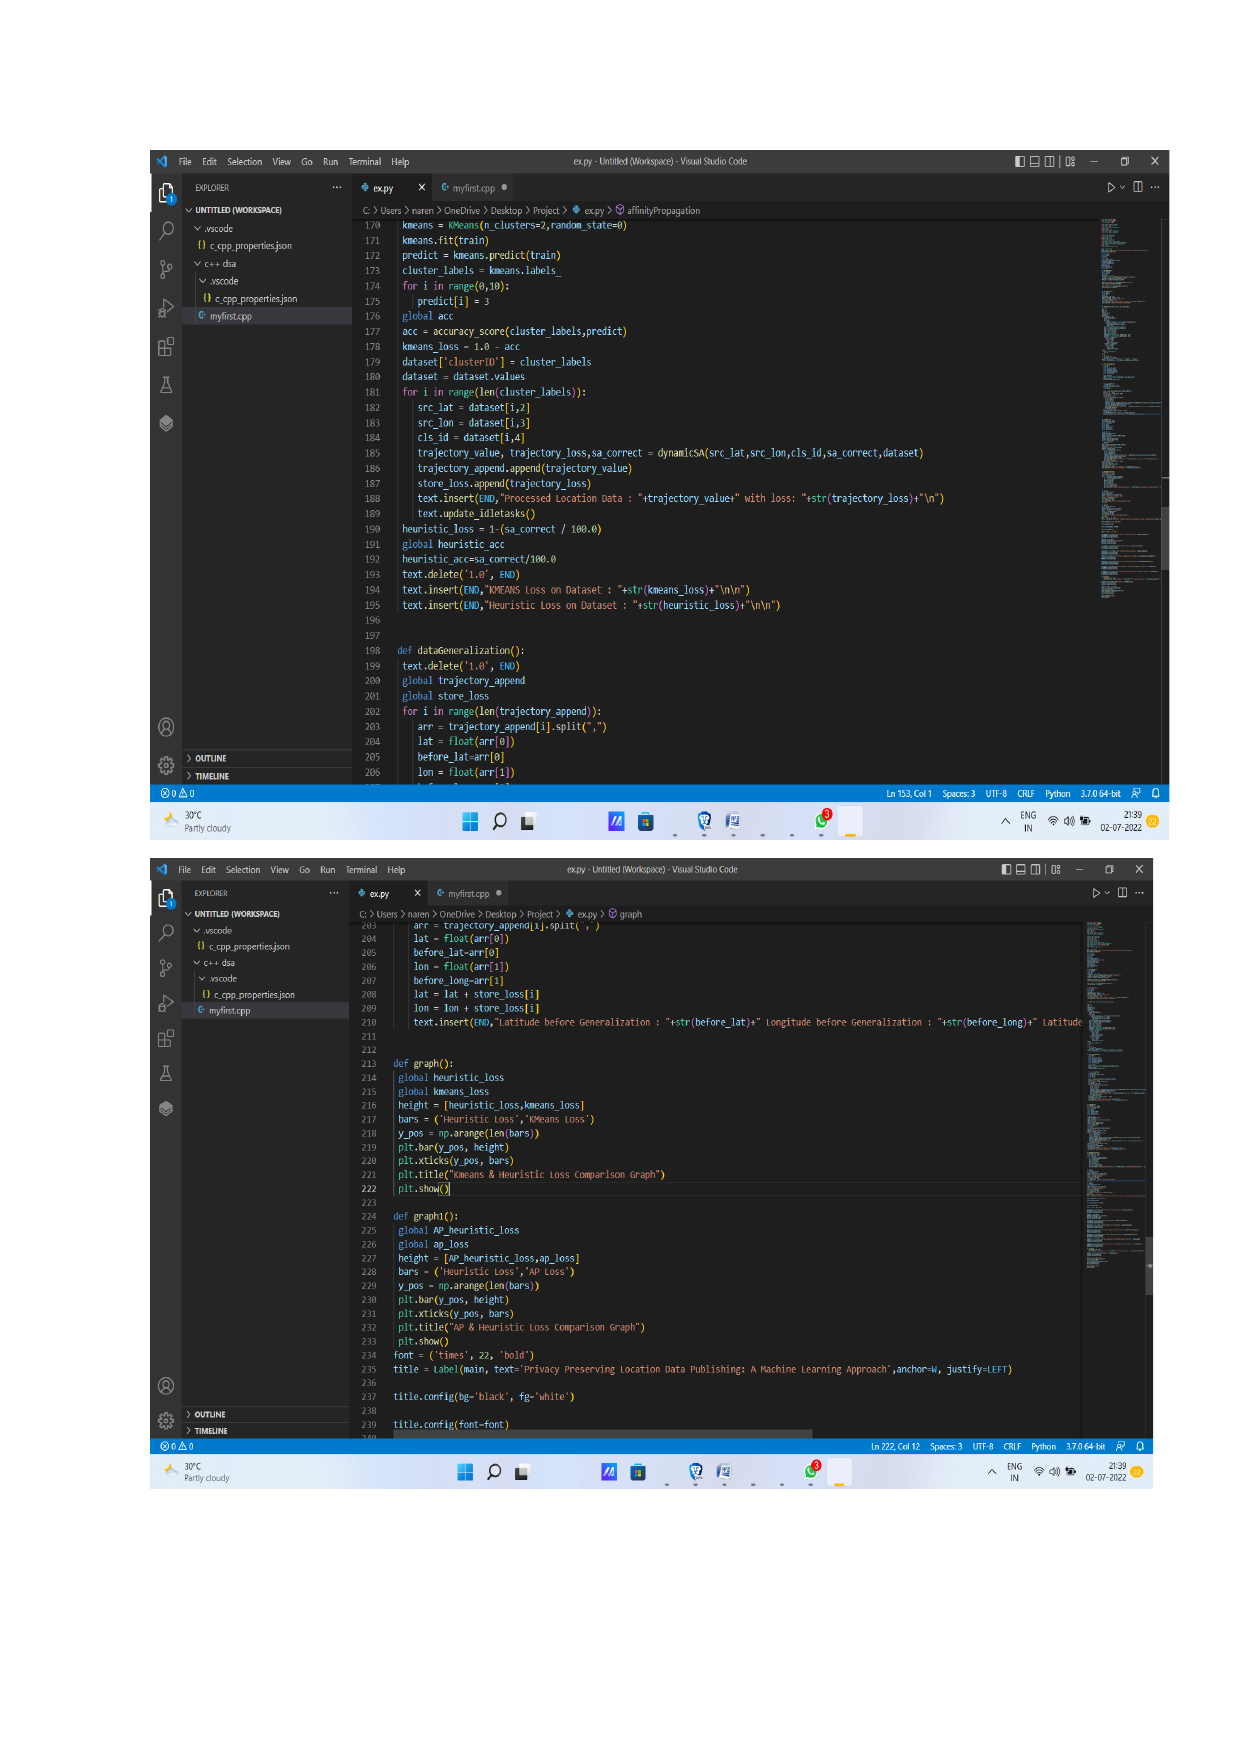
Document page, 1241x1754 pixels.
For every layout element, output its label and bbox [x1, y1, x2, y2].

picture [150, 150, 1170, 840]
picture [150, 858, 1154, 1489]
